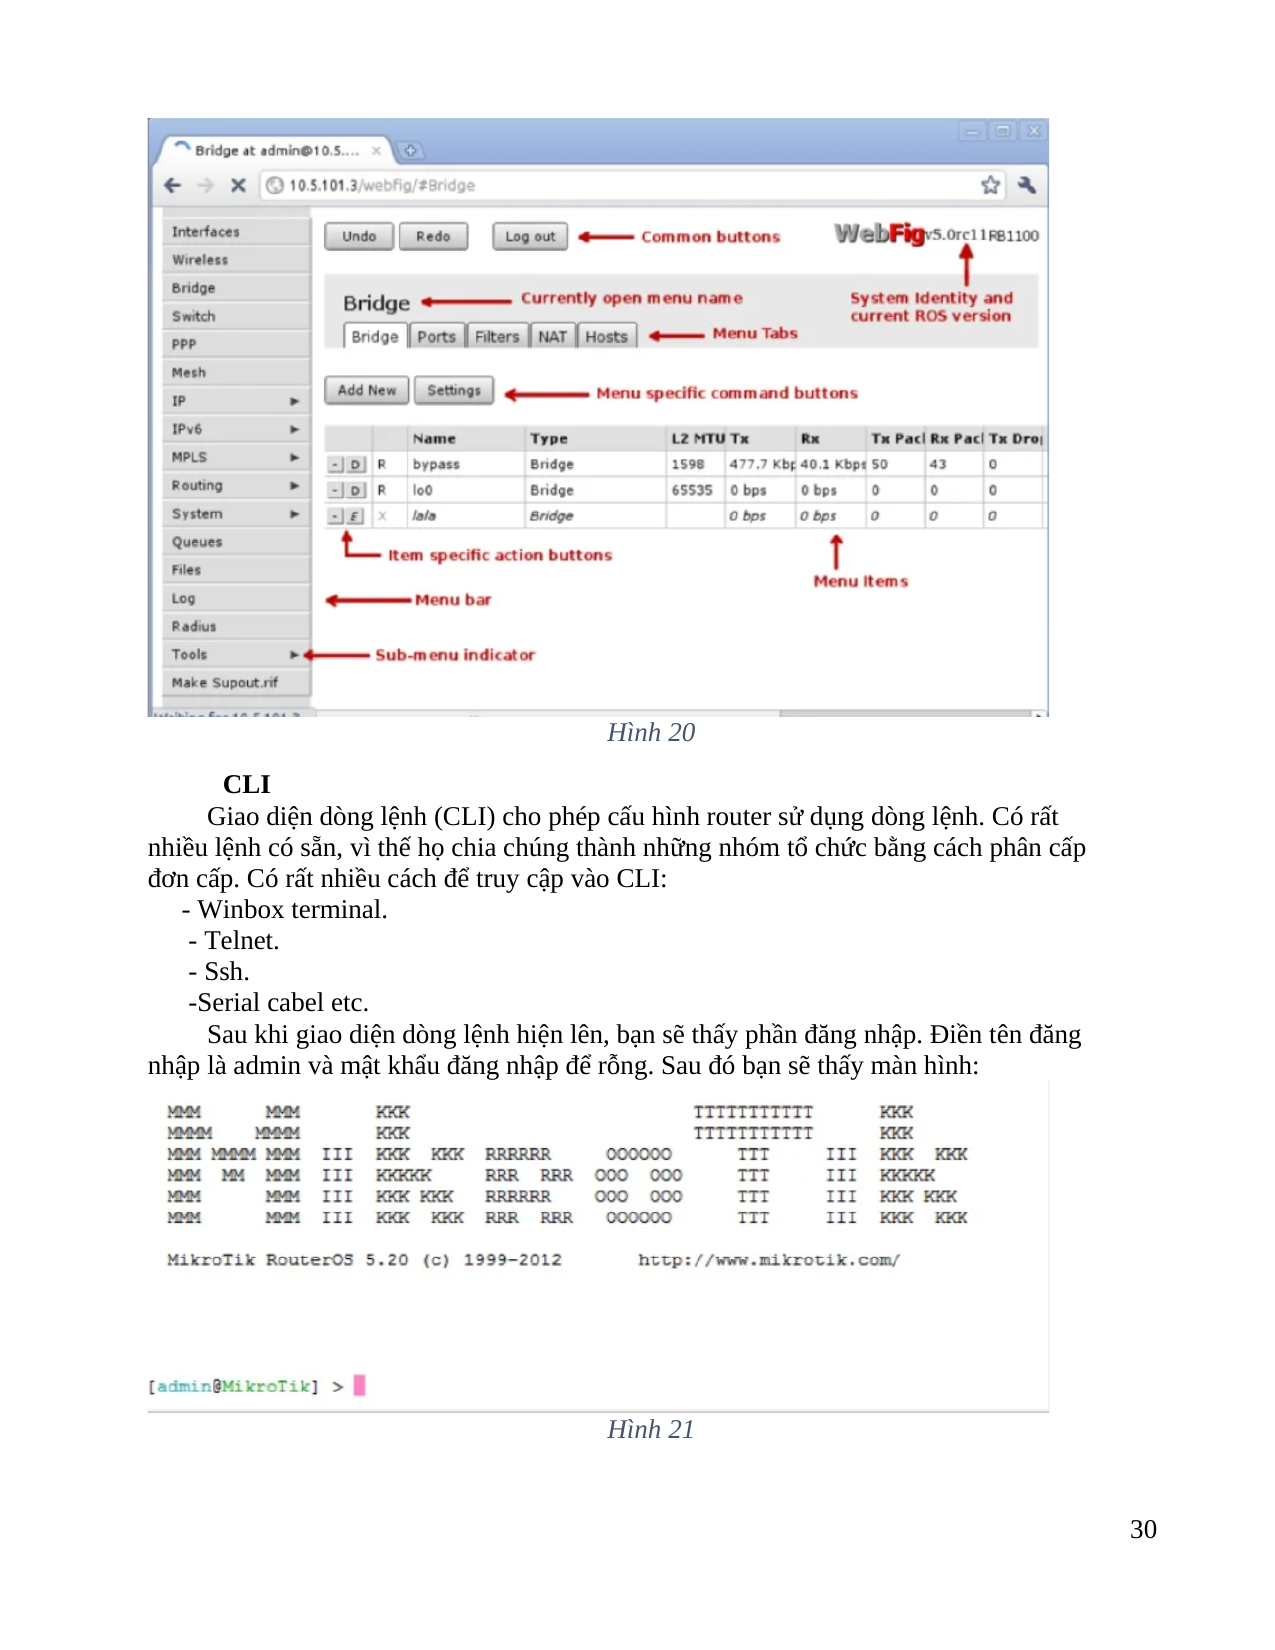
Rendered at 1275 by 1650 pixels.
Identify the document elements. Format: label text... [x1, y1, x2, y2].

text nhập là admin và mật khẩu đăng nhập để rỗng. Sau đó bạn sẽ thấy màn hình: [148, 1049, 1157, 1080]
text - Winbox terminal. [148, 893, 1157, 924]
text đơn cấp. Có rất nhiều cách để truy cập vào CLI: [148, 862, 1157, 893]
text Hình [148, 717, 1157, 748]
text CLI [148, 768, 1157, 800]
picture [147, 1080, 1050, 1413]
text Hình [148, 1413, 1157, 1444]
text Giao diện dòng lệnh (CLI) cho phép cấu hình router sử dụng dòng lệnh. Có rất [148, 800, 1157, 831]
text Sau khi giao diện dòng lệnh hiện lên, bạn sẽ thấy phần đăng nhập. Điền tên đăng [148, 1018, 1157, 1049]
text - Ssh. [148, 955, 1157, 987]
picture [147, 118, 1050, 717]
text - Telnet. [148, 924, 1157, 955]
text -Serial cabel etc. [148, 987, 1157, 1018]
text nhiều lệnh có sẵn, vì thế họ chia chúng thành những nhóm tổ chức bằng cách phân cấp [148, 831, 1157, 862]
